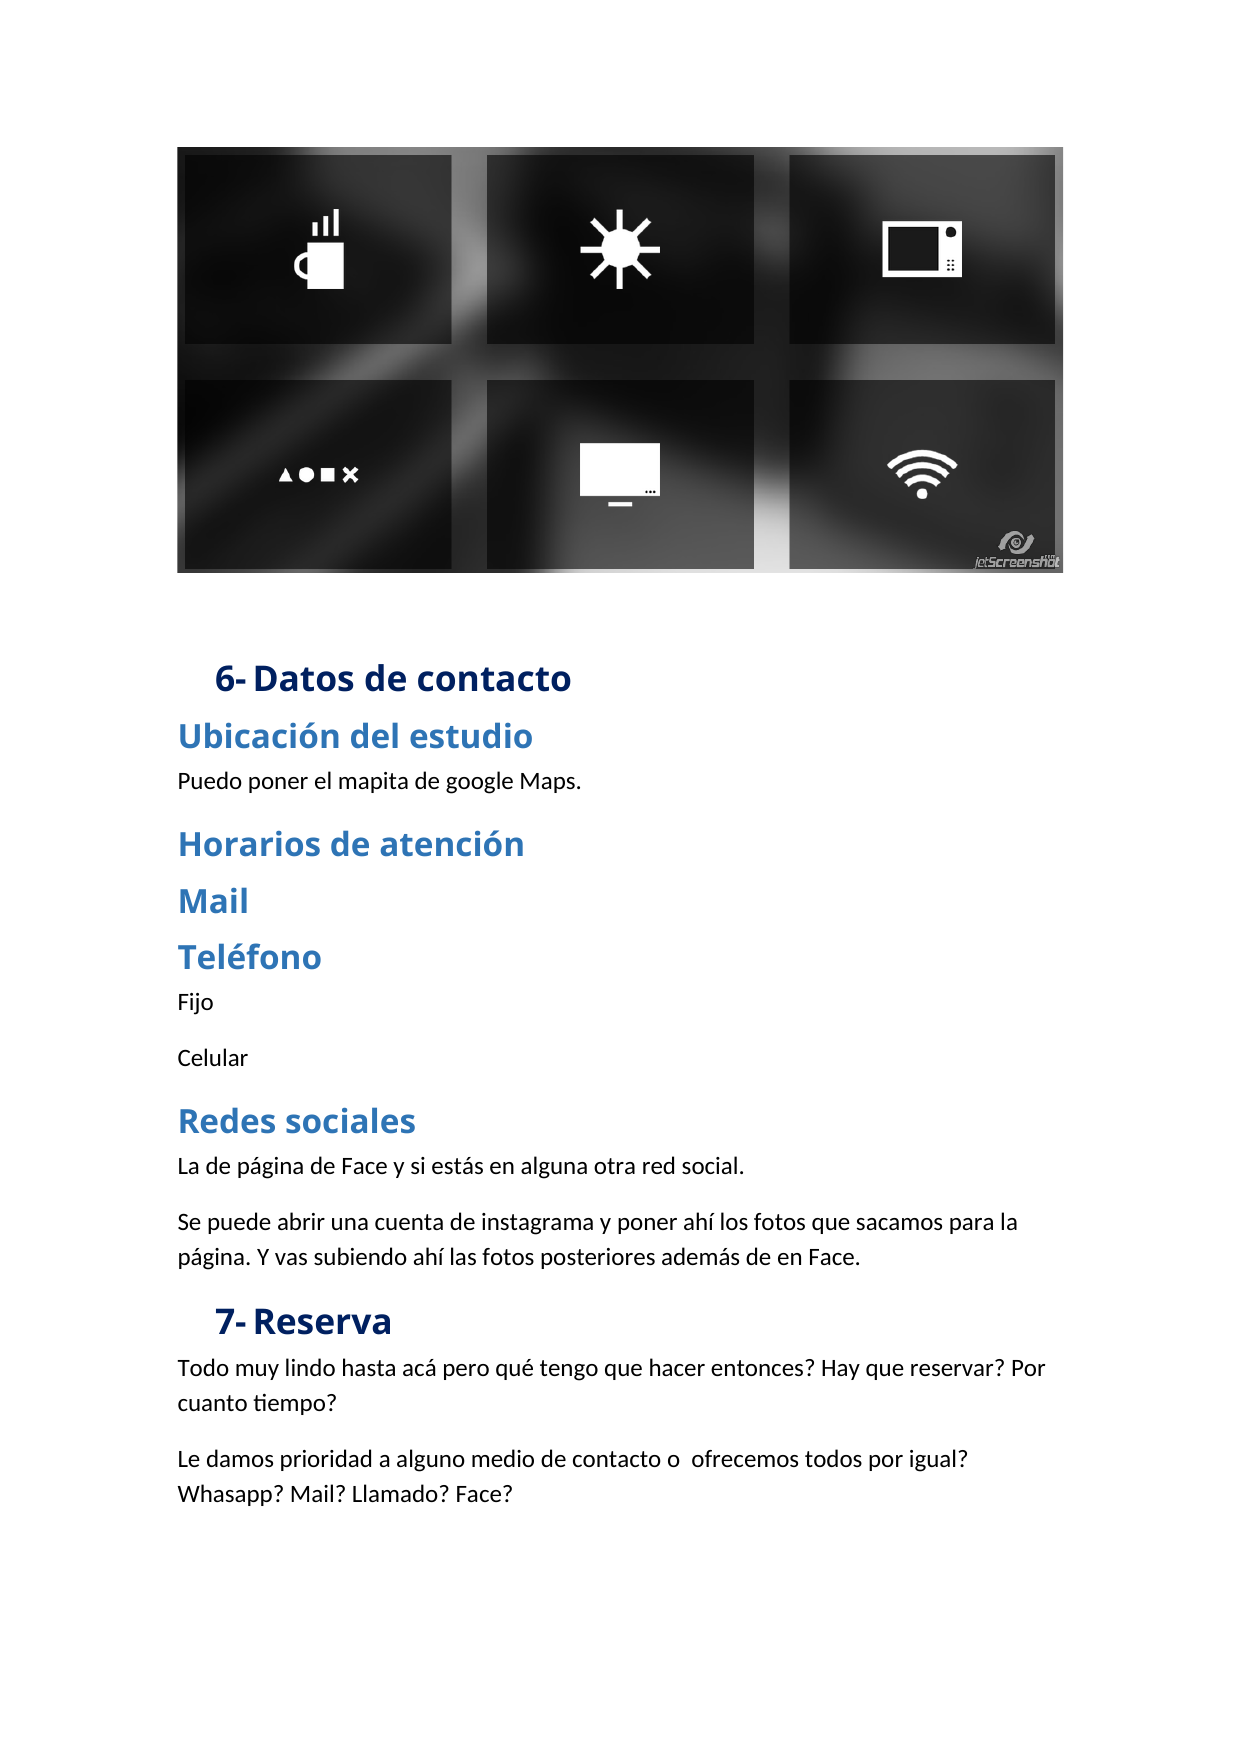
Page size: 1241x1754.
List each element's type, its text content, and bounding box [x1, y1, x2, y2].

text Puedo poner el mapita de google Maps. [177, 765, 1063, 796]
subtitle Teléfono [177, 934, 1063, 979]
text Celular [177, 1042, 1063, 1072]
subtitle Reserva [215, 1297, 1063, 1345]
text Todo muy lindo hasta acá pero qué tengo que hacer entonces? Hay que reservar? Por cuanto tiempo? [177, 1352, 1063, 1417]
picture [177, 147, 1064, 573]
subtitle Ubicación del estudio [177, 713, 1063, 758]
subtitle Datos de contacto [215, 653, 1063, 702]
subtitle Mail [177, 877, 1063, 923]
subtitle Redes sociales [177, 1098, 1063, 1143]
subtitle Horarios de atención [177, 821, 1063, 867]
text Le damos prioridad a alguno medio de contacto o ofrecemos todos por igual? Whasapp? Mail? Llamado? Face? [177, 1443, 1063, 1508]
text Fijo [177, 986, 1063, 1017]
text Se puede abrir una cuenta de instagrama y poner ahí los fotos que sacamos para la página. Y vas subiendo ahí las fotos posteriores además de en Face. [177, 1206, 1063, 1271]
text La de página de Face y si estás en alguna otra red social. [177, 1150, 1063, 1180]
